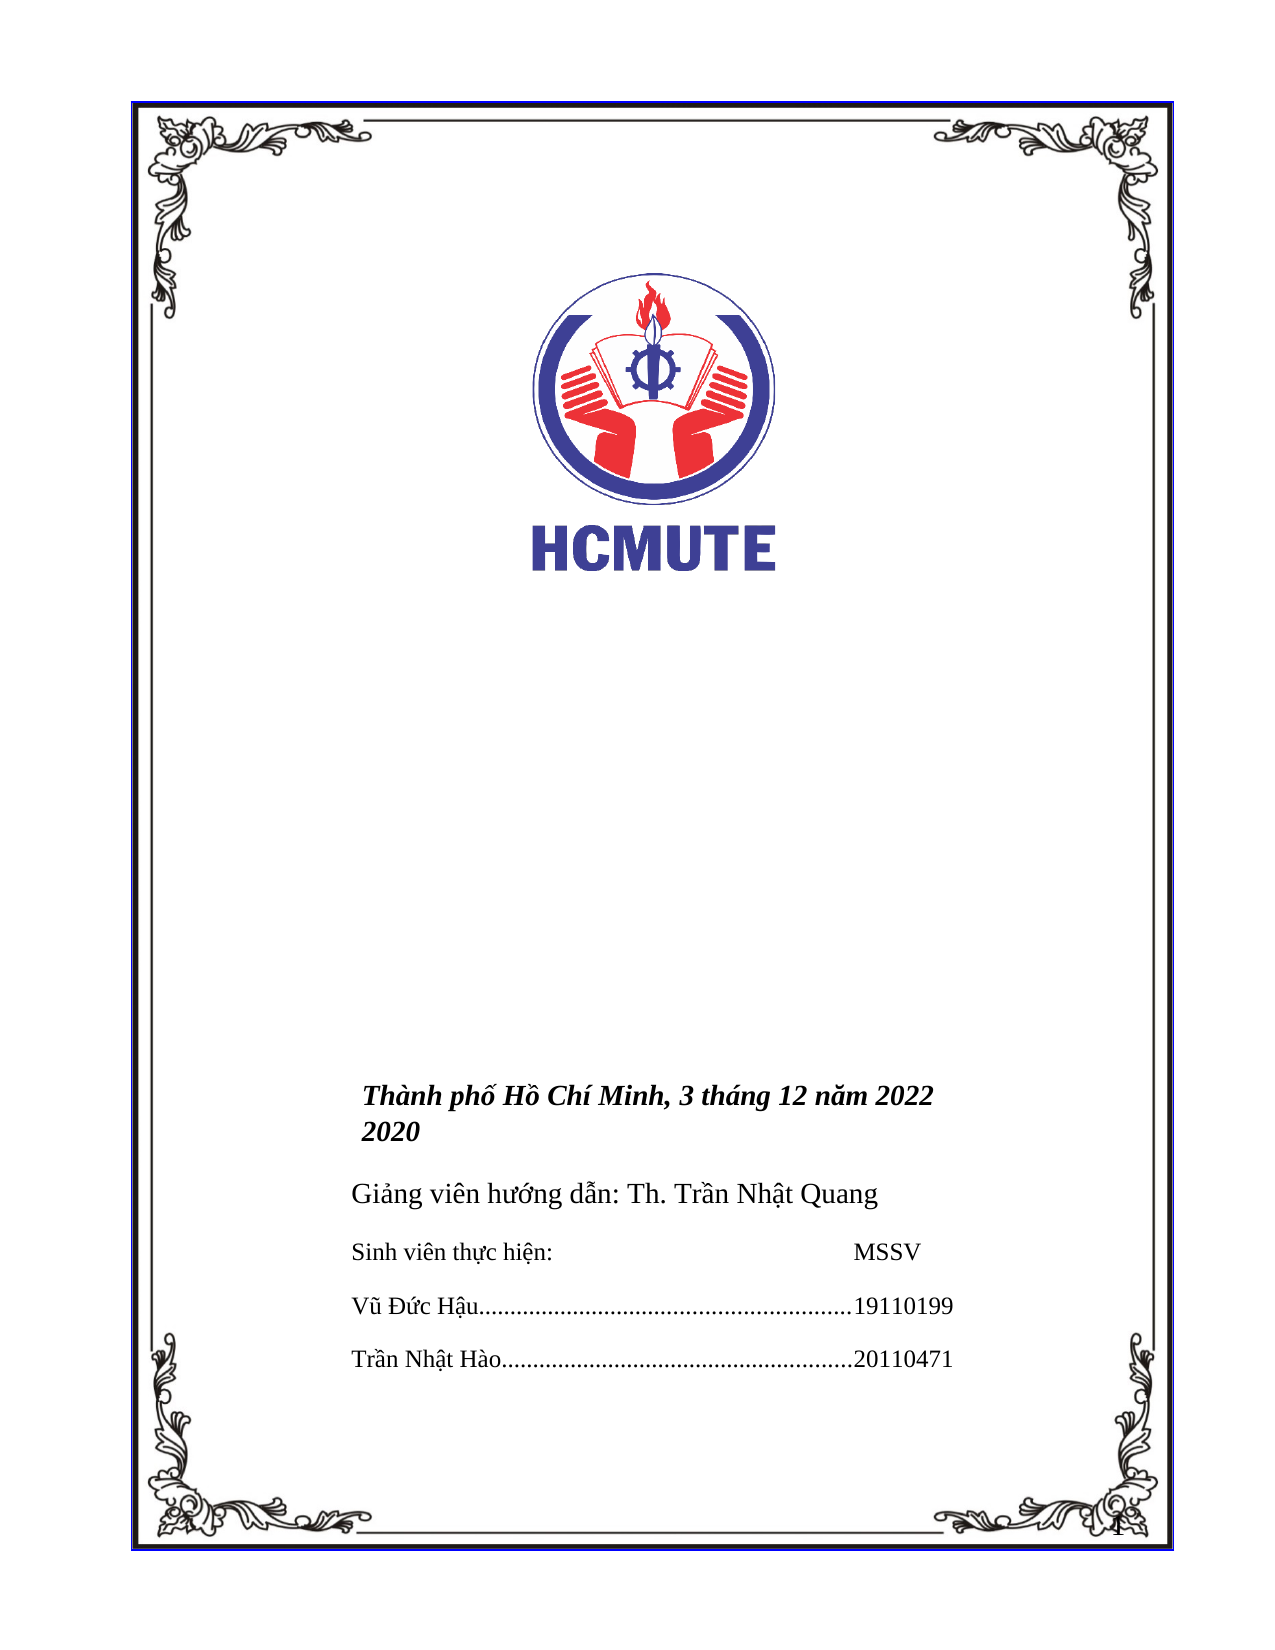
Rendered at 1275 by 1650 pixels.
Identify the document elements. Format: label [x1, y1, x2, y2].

picture [132, 103, 1173, 1549]
